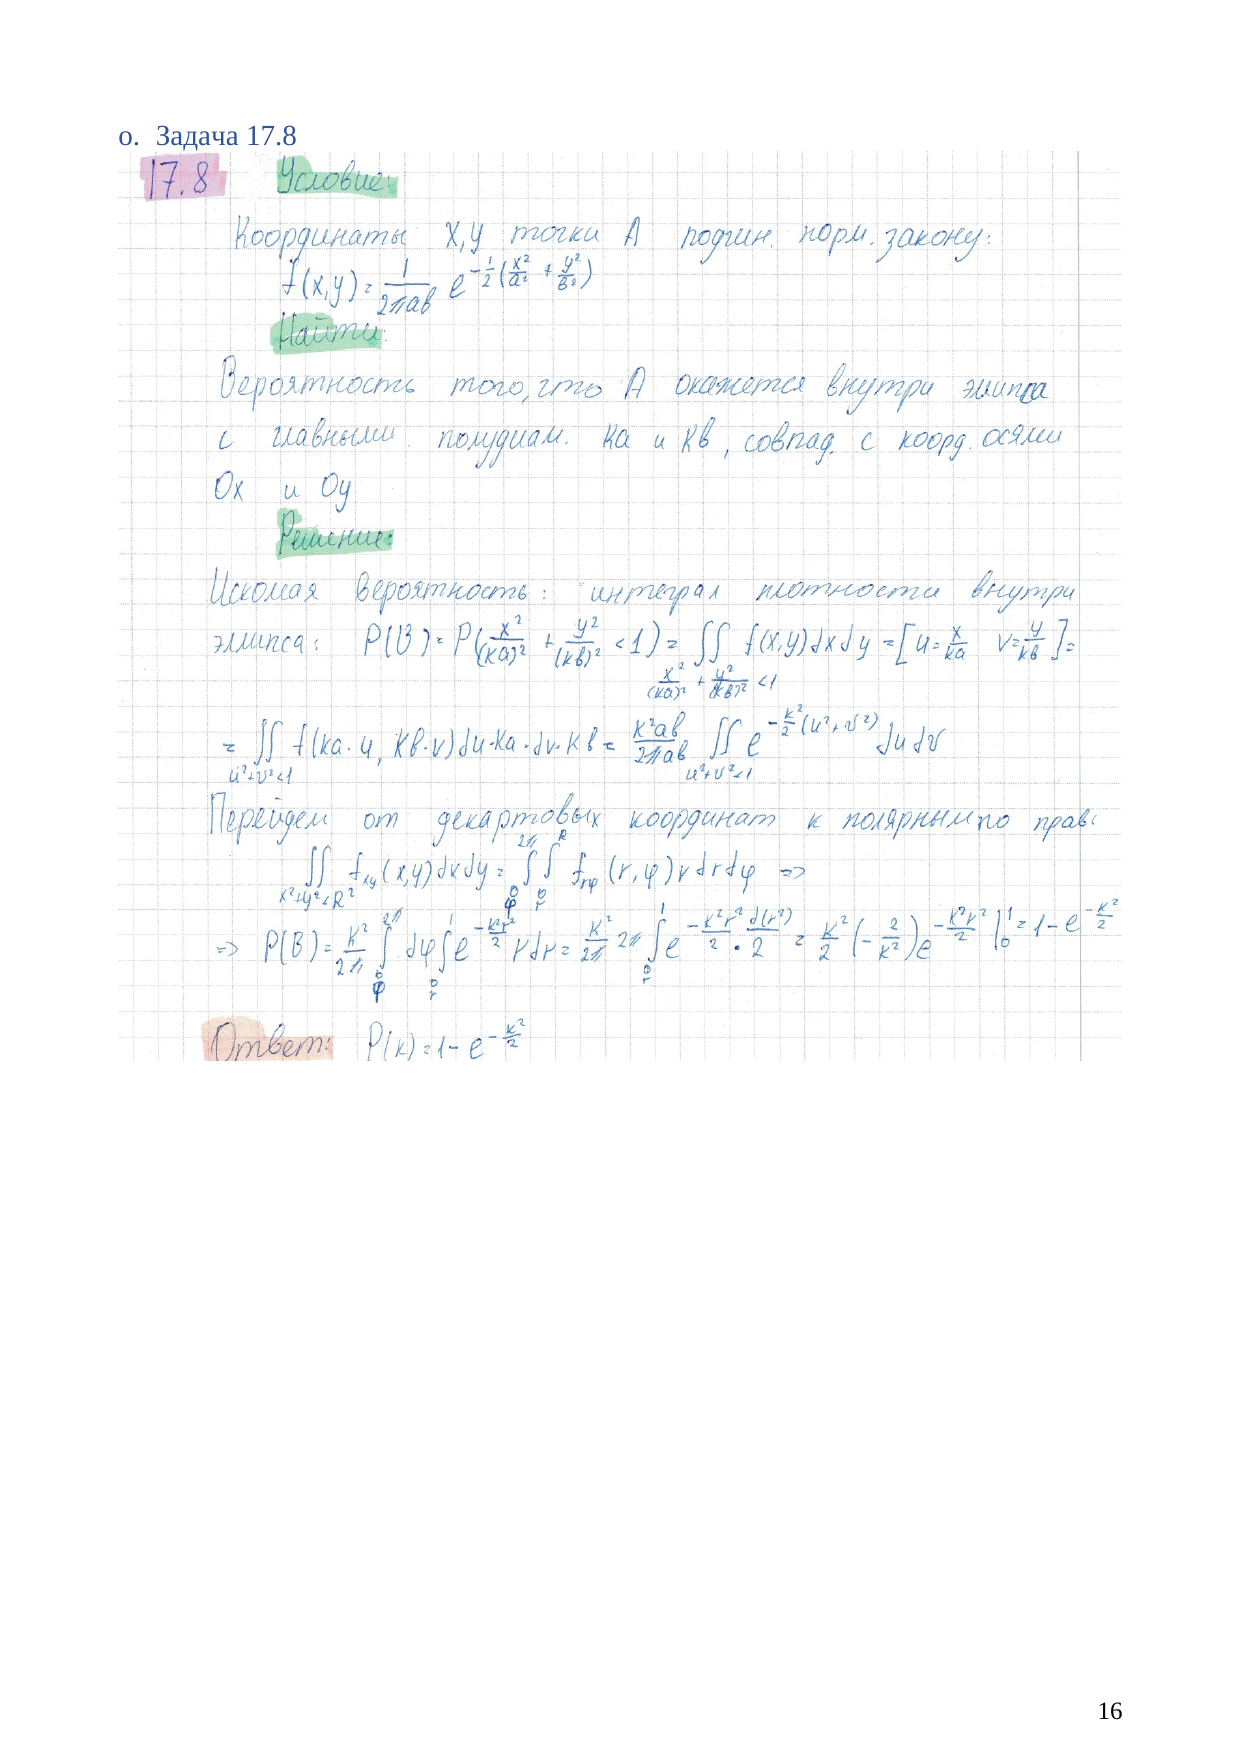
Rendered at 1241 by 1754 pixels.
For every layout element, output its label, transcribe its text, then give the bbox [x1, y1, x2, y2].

picture [118, 151, 1122, 1061]
subtitle Задача 17.8 [118, 118, 1122, 151]
